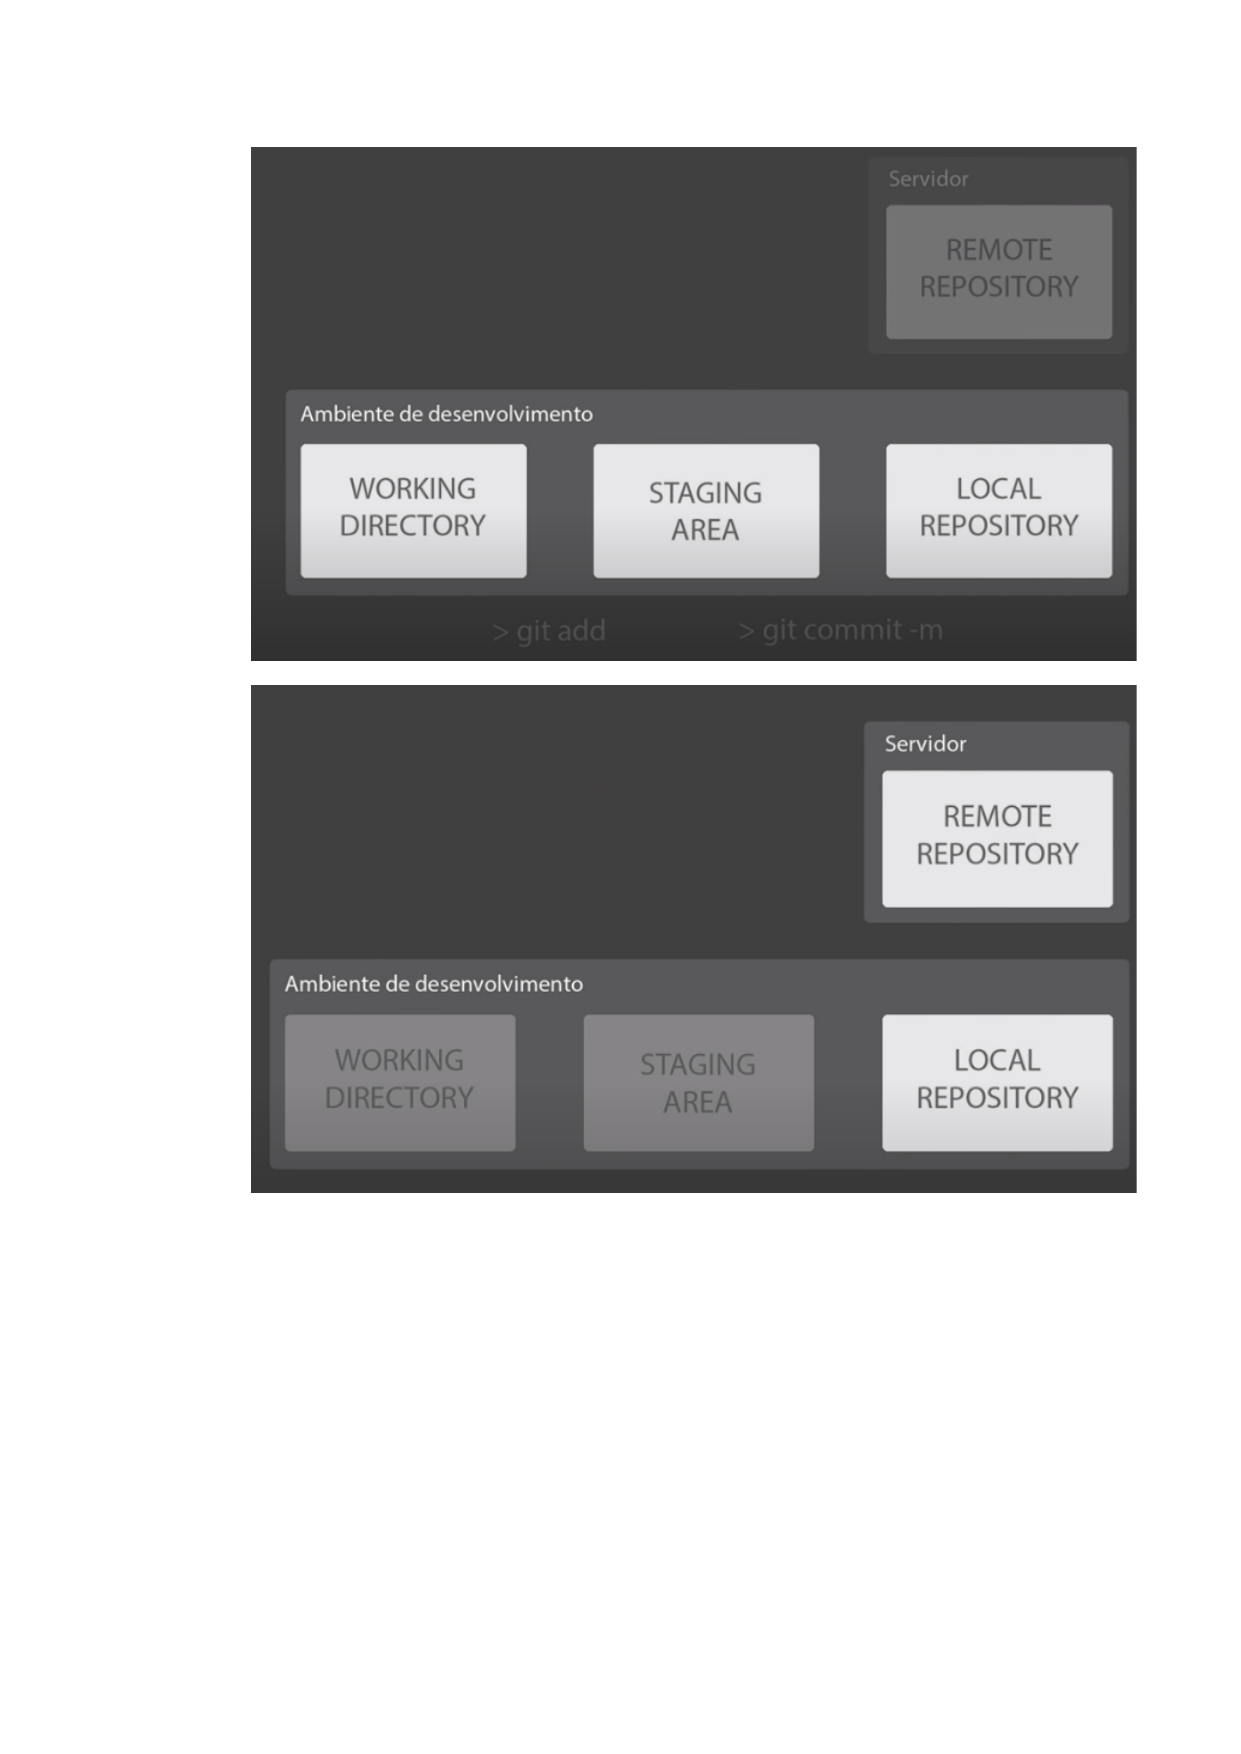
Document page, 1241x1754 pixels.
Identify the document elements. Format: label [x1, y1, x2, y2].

picture [251, 147, 1137, 661]
picture [251, 685, 1137, 1193]
